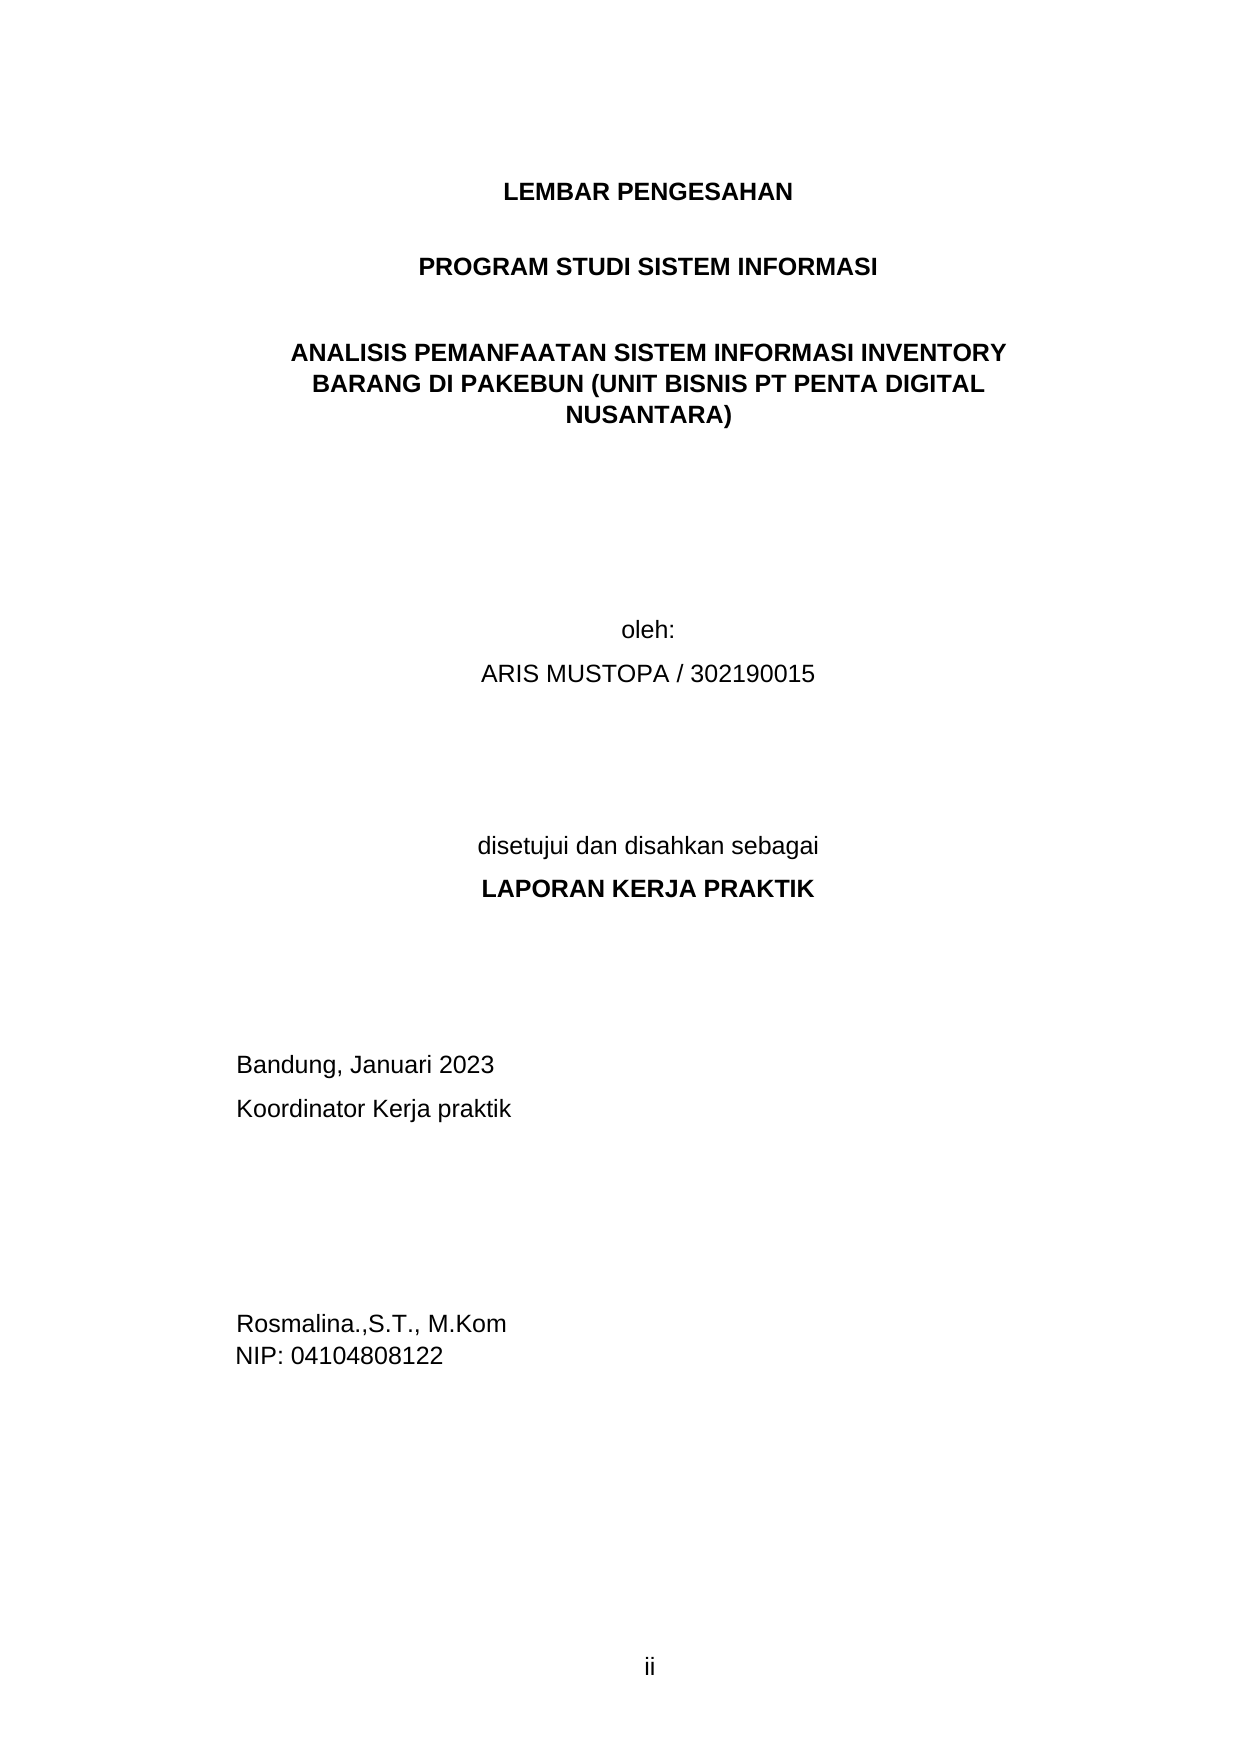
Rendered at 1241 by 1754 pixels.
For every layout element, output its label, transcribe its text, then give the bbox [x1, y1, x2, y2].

text Rosmalina.,S.T., M.Kom [236, 1309, 1061, 1338]
text disetujui dan disahkan sebagai [235, 831, 1061, 860]
text Koordinator Kerja praktik [236, 1094, 1061, 1122]
text ARIS MUSTOPA / 302190015 [235, 659, 1061, 687]
text PROGRAM STUDI SISTEM INFORMASI [235, 251, 1061, 280]
text Bandung, Januari 2023 [236, 1051, 1061, 1079]
text oleh: [235, 616, 1061, 644]
text LEMBAR PENGESAHAN [235, 177, 1061, 206]
text ANALISIS PEMANFAATAN SISTEM INFORMASI INVENTORY BARANG DI PAKEBUN (UNIT BISNIS PT PENTA DIGITAL NUSANTARA) [236, 337, 1061, 428]
text NIP: 04104808122 [235, 1341, 1061, 1370]
text LAPORAN KERJA PRAKTIK [235, 874, 1061, 903]
